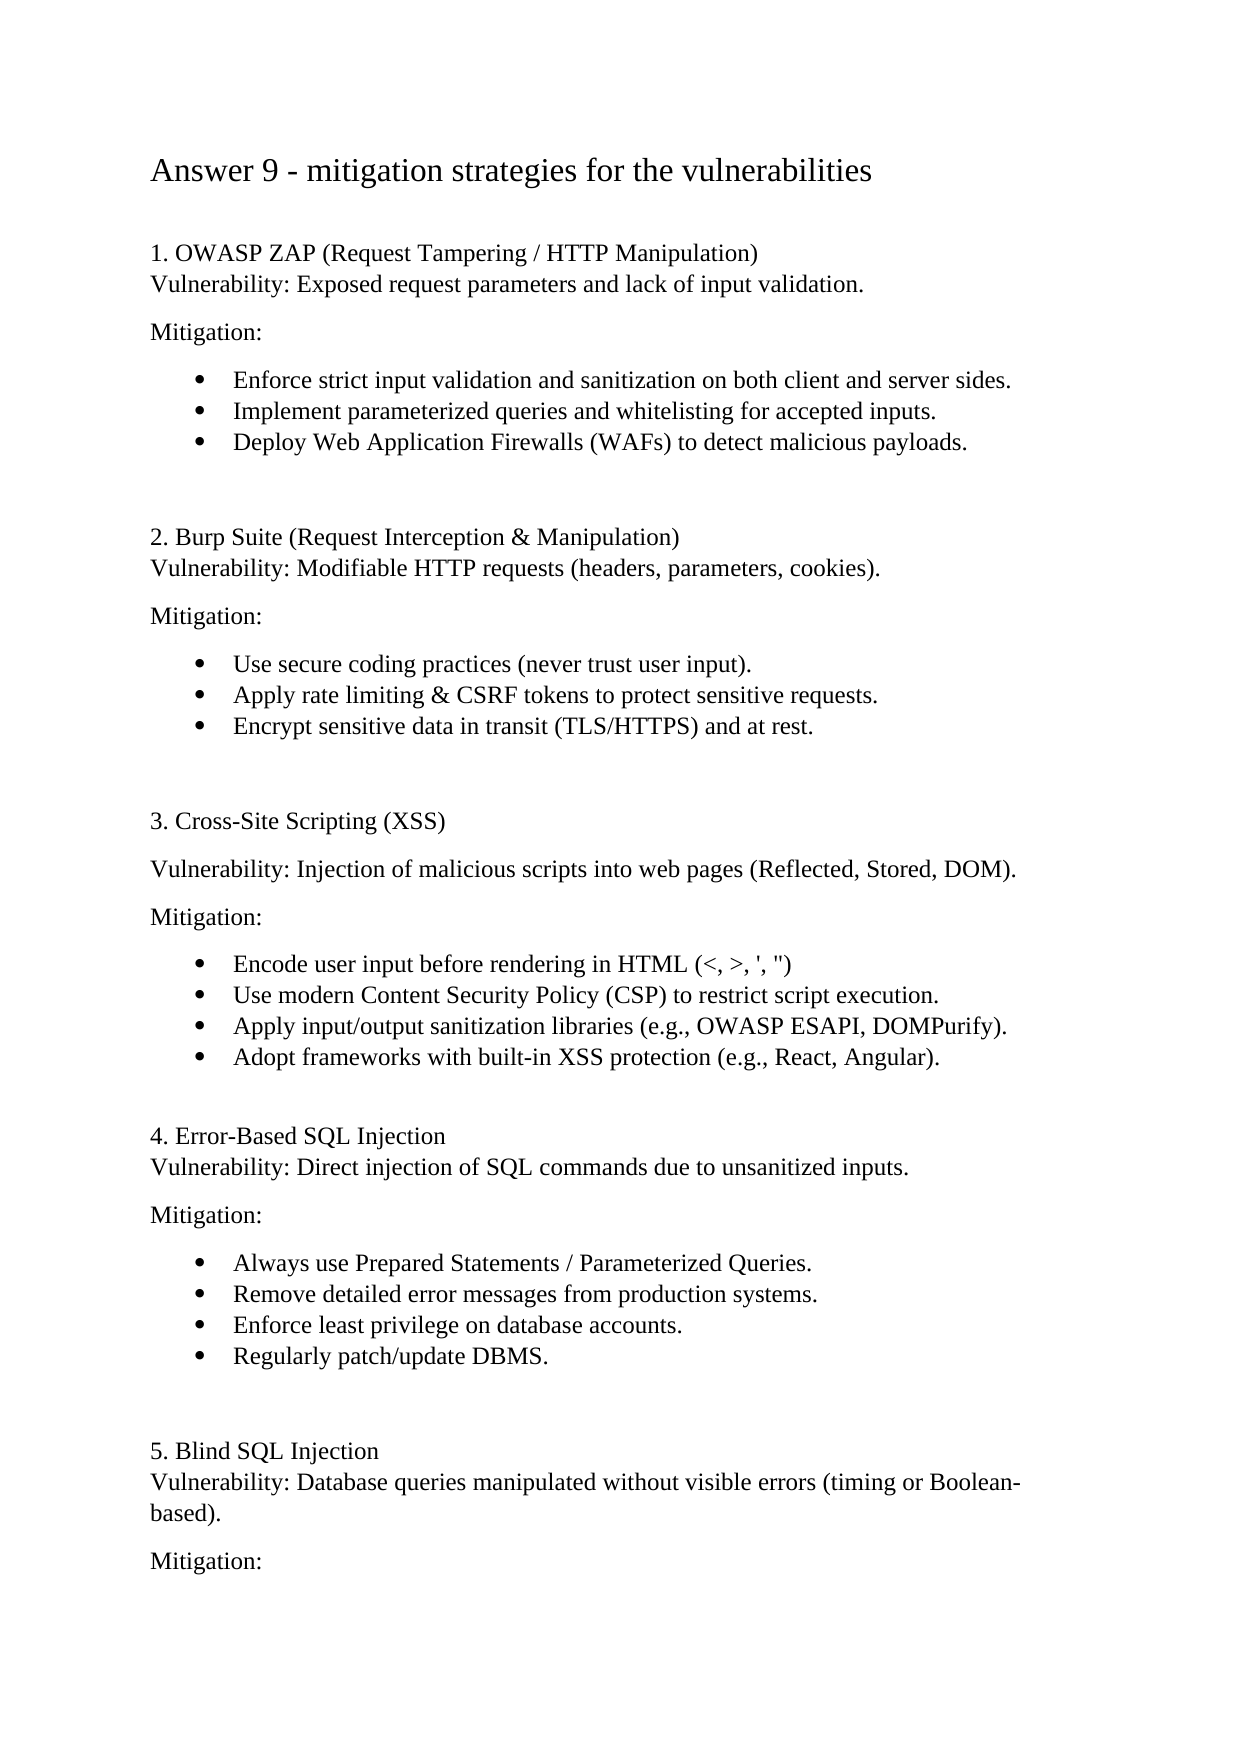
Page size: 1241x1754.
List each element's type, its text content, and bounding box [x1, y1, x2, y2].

text Vulnerability: Injection of malicious scripts into web pages (Reflected, Stored, DOM). [150, 854, 1090, 883]
list Apply input/output sanitization libraries (e.g., OWASP ESAPI, DOMPurify). [195, 1011, 1090, 1040]
list Use modern Content Security Policy (CSP) to restrict script execution. [195, 980, 1090, 1009]
text Vulnerability: Direct injection of SQL commands due to unsanitized inputs. [150, 1152, 1090, 1181]
text Mitigation: [150, 1200, 1090, 1229]
list Implement parameterized queries and whitelisting for accepted inputs. [195, 396, 1090, 424]
subtitle 2. Burp Suite (Request Interception & Manipulation) [150, 522, 1090, 551]
list Regularly patch/update DBMS. [195, 1341, 1090, 1369]
text Mitigation: [150, 317, 1090, 346]
list Encrypt sensitive data in transit (TLS/HTTPS) and at rest. [195, 711, 1090, 739]
list Enforce strict input validation and sanitization on both client and server sides. [195, 365, 1090, 393]
list Encode user input before rendering in HTML (<, >, ', ") [195, 949, 1090, 978]
list Deploy Web Application Firewalls (WAFs) to detect malicious payloads. [195, 427, 1090, 456]
text 3. Cross-Site Scripting (XSS) [150, 806, 1090, 835]
list Always use Prepared Statements / Parameterized Queries. [195, 1248, 1090, 1276]
list Use secure coding practices (never trust user input). [195, 649, 1090, 677]
text Vulnerability: Exposed request parameters and lack of input validation. [150, 269, 1090, 298]
list Enforce least privilege on database accounts. [195, 1310, 1090, 1338]
text Mitigation: [150, 1546, 1090, 1575]
text Mitigation: [150, 902, 1090, 930]
text Vulnerability: Database queries manipulated without visible errors (timing or Boolean-based). [150, 1467, 1090, 1527]
list Remove detailed error messages from production systems. [195, 1279, 1090, 1307]
text Vulnerability: Modifiable HTTP requests (headers, parameters, cookies). [150, 553, 1090, 582]
list Adopt frameworks with built-in XSS protection (e.g., React, Angular). [195, 1042, 1090, 1071]
subtitle Answer 9 - mitigation strategies for the vulnerabilities [150, 150, 1090, 188]
list Apply rate limiting & CSRF tokens to protect sensitive requests. [195, 680, 1090, 708]
subtitle 1. OWASP ZAP (Request Tampering / HTTP Manipulation) [150, 238, 1090, 267]
subtitle 4. Error-Based SQL Injection [150, 1121, 1090, 1150]
text Mitigation: [150, 601, 1090, 630]
subtitle 5. Blind SQL Injection [150, 1436, 1090, 1465]
